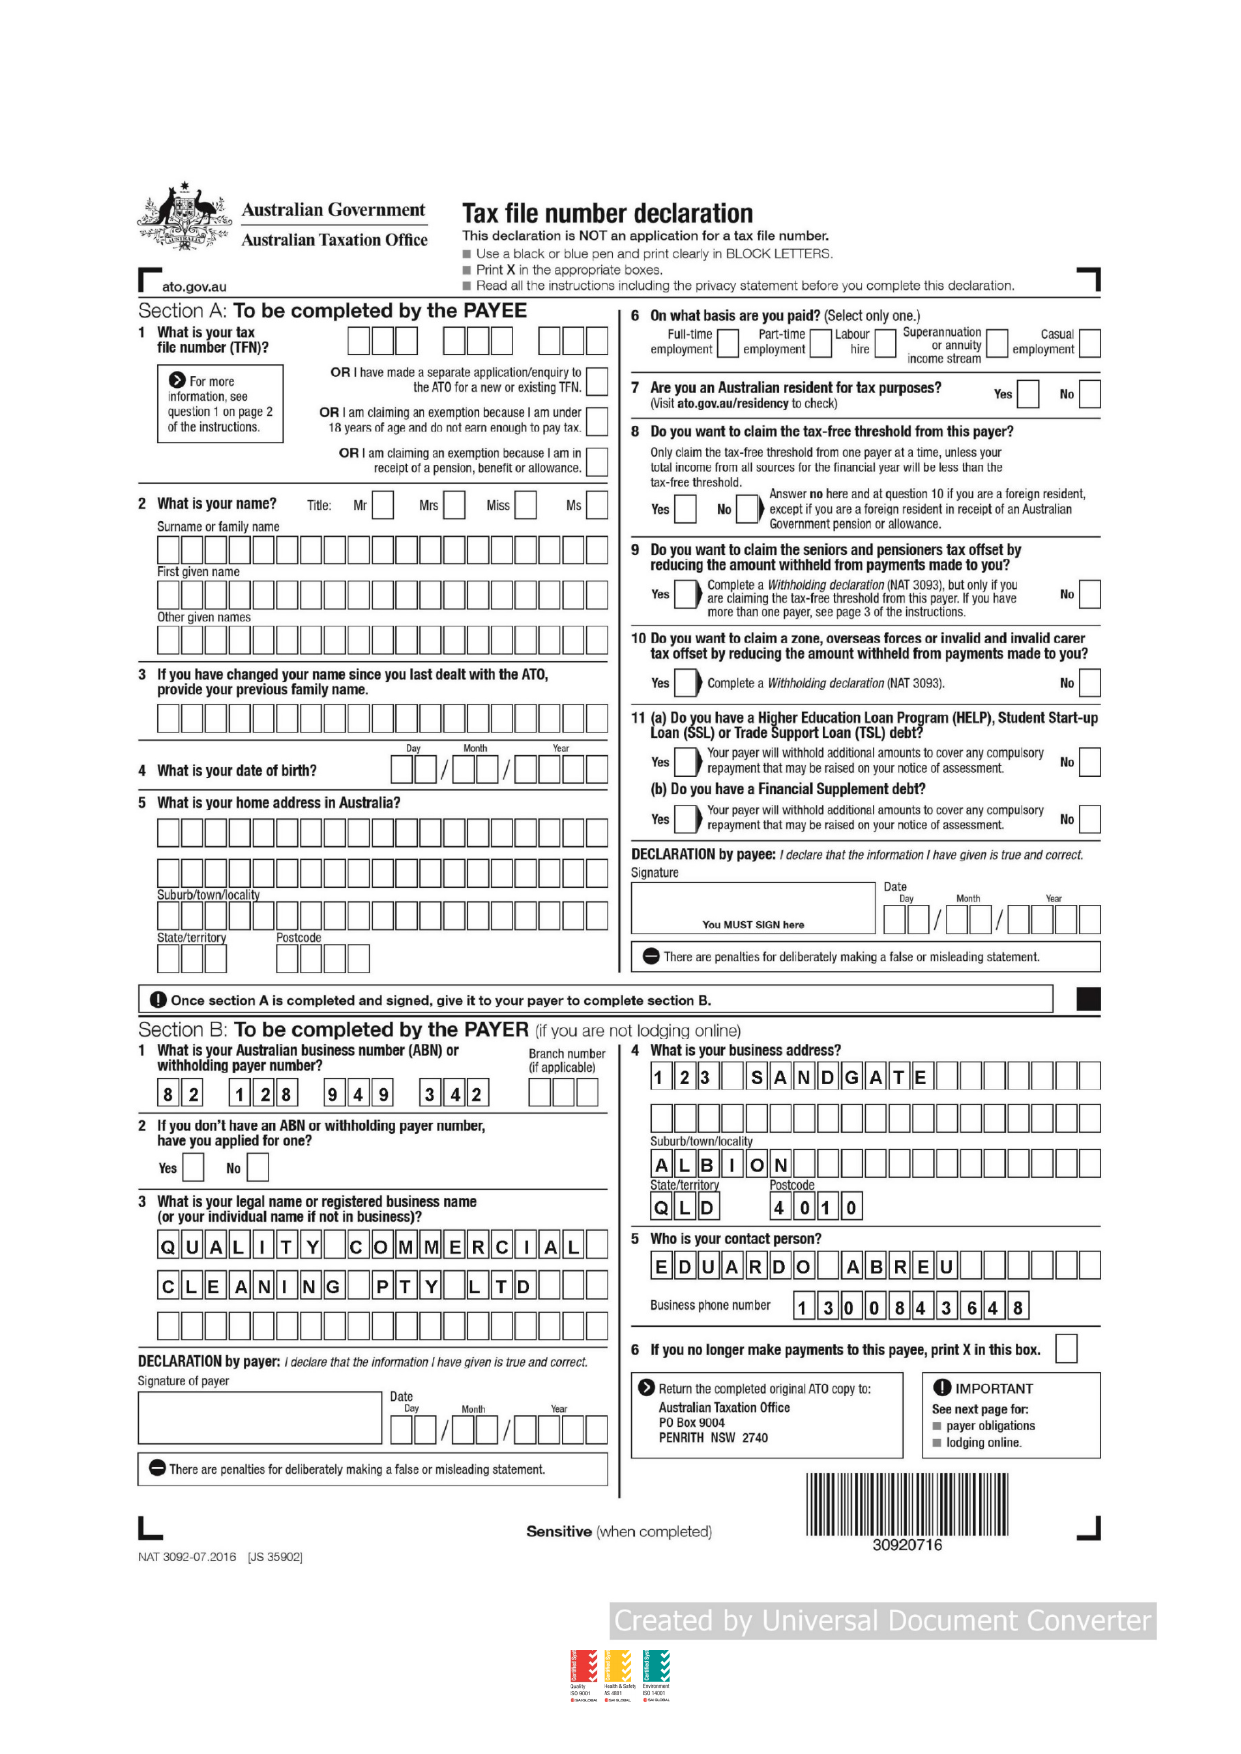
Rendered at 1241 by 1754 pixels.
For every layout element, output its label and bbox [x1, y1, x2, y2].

picture [73, 104, 1167, 1702]
